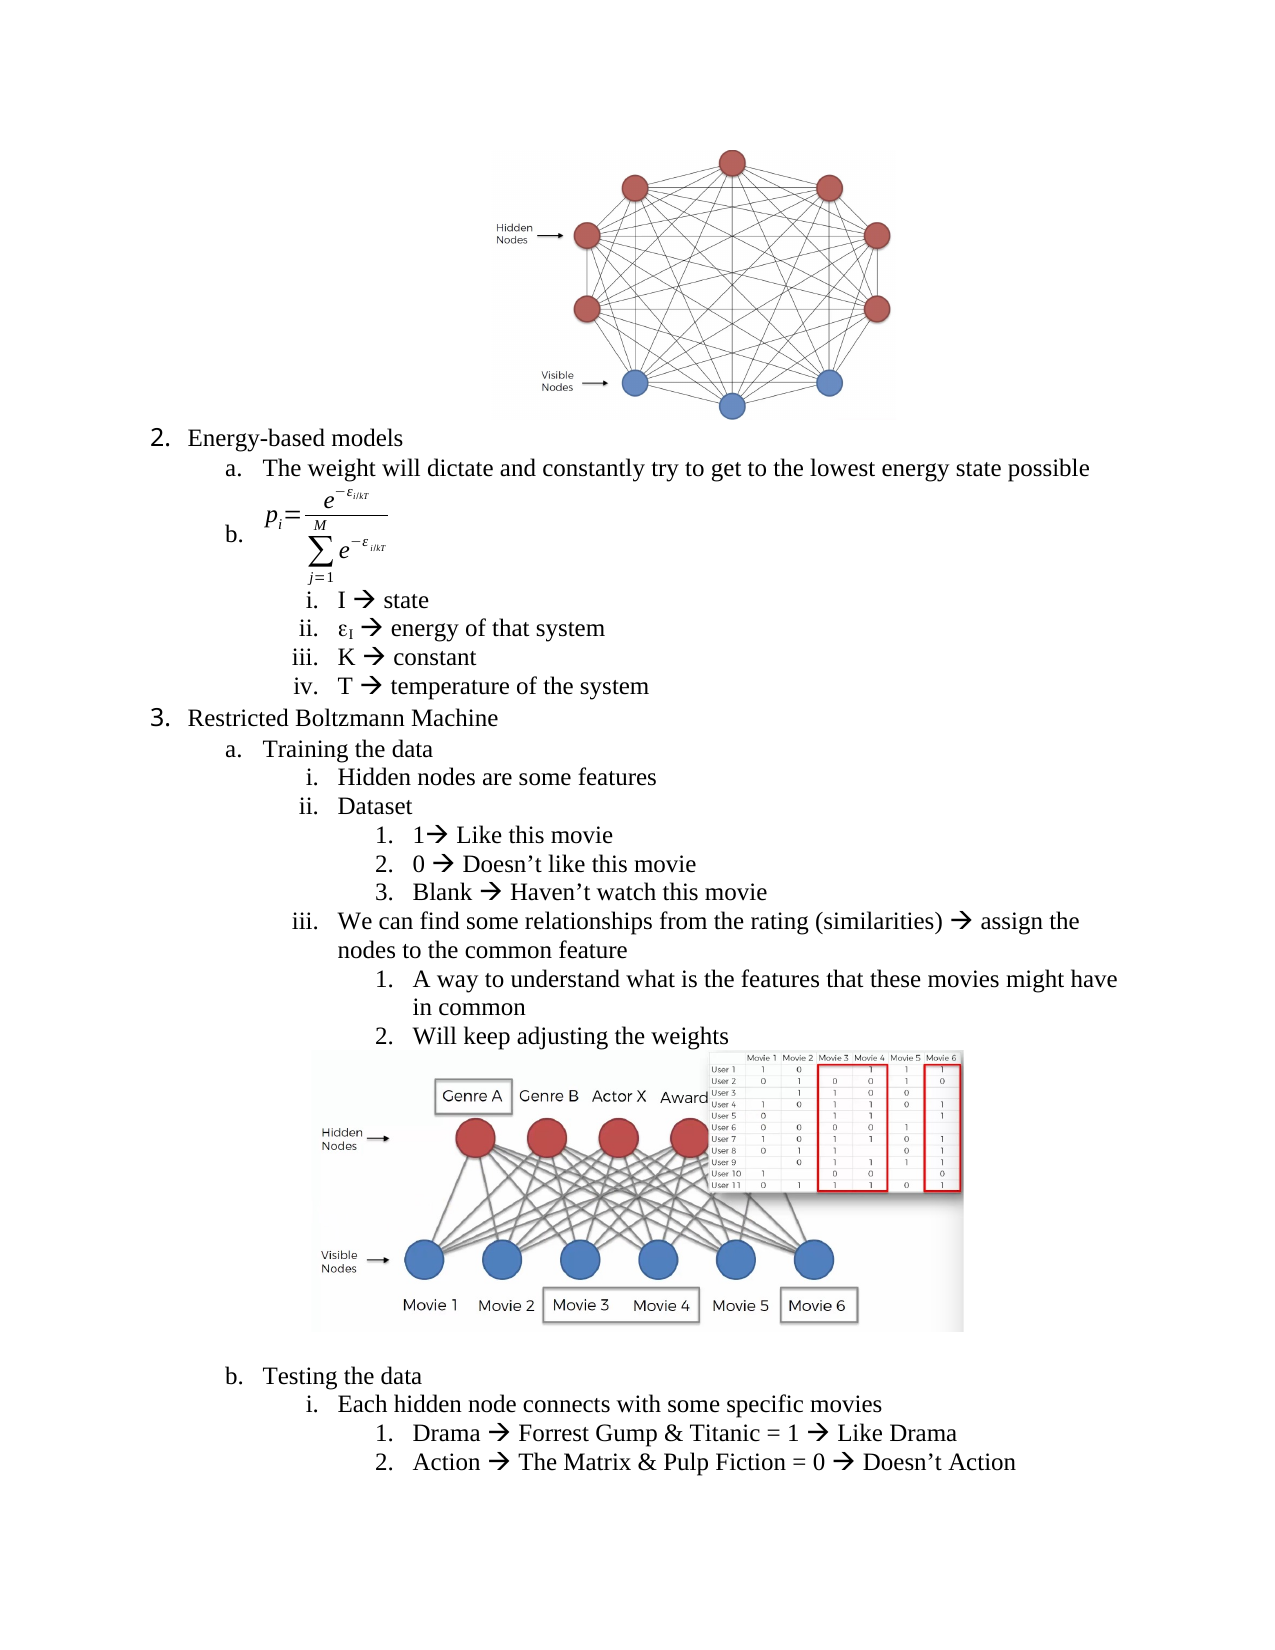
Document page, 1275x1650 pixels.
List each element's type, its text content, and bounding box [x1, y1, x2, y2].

picture [491, 150, 897, 420]
list Blank Haven’t watch this movie [375, 877, 1125, 906]
list Will keep adjusting the weights [375, 1021, 1125, 1050]
list Action The Matrix & Pulp Fiction = 0 Doesn’t Action [375, 1447, 1125, 1476]
list 1 Like this movie [375, 820, 1125, 849]
list K constant [319, 642, 1125, 671]
list We can find some relationships from the rating (similarities) assign the nodes to the common feature [319, 906, 1125, 964]
list 0 Doesn’t like this movie [375, 849, 1125, 877]
list A way to understand what is the features that these movies might have in common [375, 964, 1125, 1021]
list Energy-based models [150, 419, 1125, 453]
list T temperature of the system [319, 671, 1125, 700]
list I state [319, 585, 1125, 613]
list Each hidden node connects with some specific movies [319, 1389, 1125, 1418]
list Hidden nodes are some features [319, 762, 1125, 791]
picture [311, 1050, 964, 1332]
list The weight will dictate and constantly try to get to the lowest energy state possible [225, 453, 1125, 482]
list Restricted Boltzmann Machine [150, 700, 1125, 734]
list Training the data [225, 734, 1125, 762]
list Drama Forrest Gump & Titanic = 1 Like Drama [375, 1418, 1125, 1447]
list I energy of that system [319, 613, 1125, 642]
list Testing the data [225, 1361, 1125, 1389]
list Dataset [319, 791, 1125, 820]
